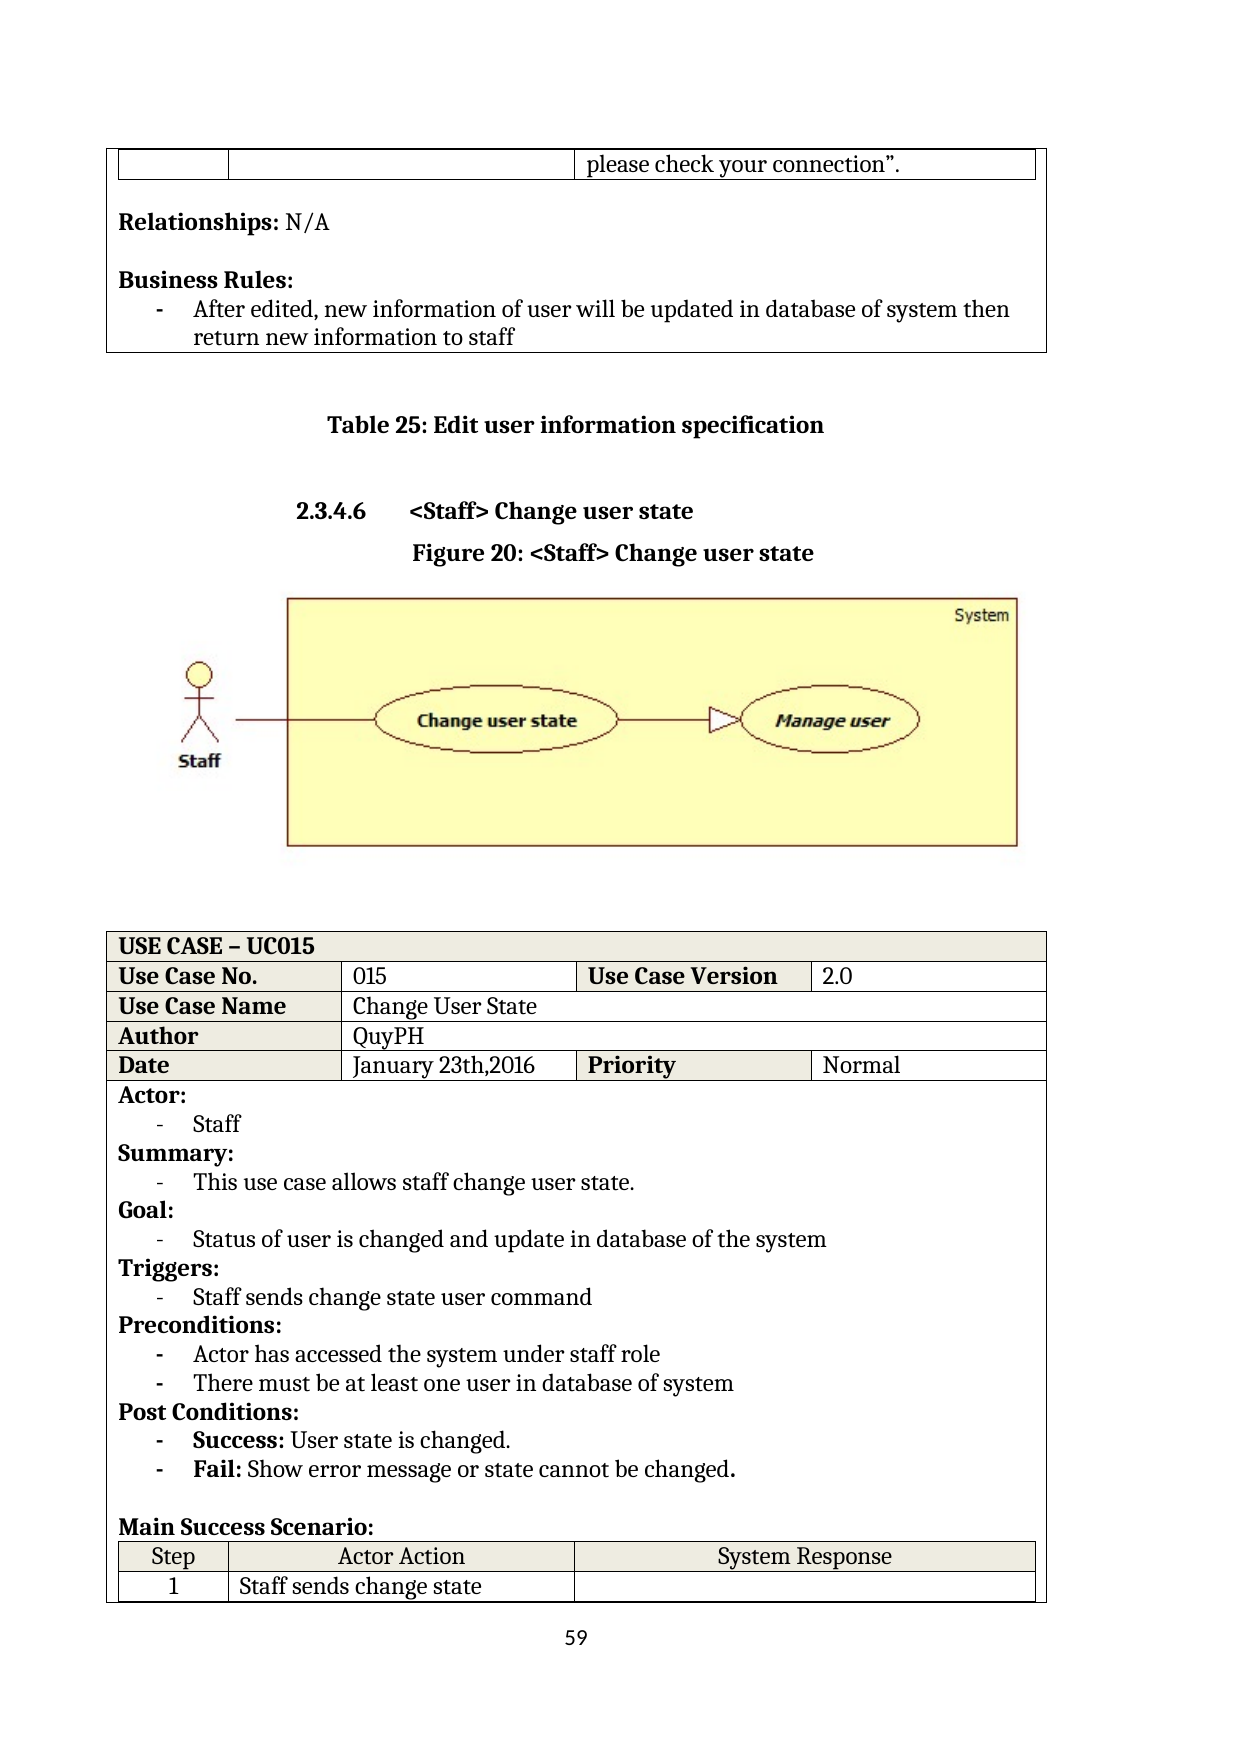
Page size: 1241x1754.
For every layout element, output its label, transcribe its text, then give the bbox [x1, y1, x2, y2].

table_cell QuyPH [342, 1022, 1046, 1050]
table_cell Use Case Name [107, 992, 341, 1021]
picture [132, 567, 1049, 878]
table_header USE CASE – UC015 [107, 932, 1046, 961]
table_cell 2.0 [812, 962, 1046, 991]
list Table 25: Edit user information specification [118, 411, 1033, 440]
table_cell 015 [342, 962, 576, 991]
table_cell Change User State [342, 992, 1046, 1021]
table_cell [107, 149, 1046, 352]
table_cell Author [107, 1022, 341, 1050]
table_cell Date [107, 1051, 341, 1080]
table_cell Priority [577, 1051, 811, 1080]
subtitle <Staff> Change user state [296, 497, 1033, 526]
table_cell Normal [812, 1051, 1046, 1080]
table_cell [107, 1081, 1046, 1602]
table_cell January 23th,2016 [342, 1051, 576, 1080]
table_cell Use Case Version [577, 962, 811, 991]
text Figure 20: <Staff> Change user state [118, 538, 1033, 567]
table_cell Use Case No. [107, 962, 341, 991]
